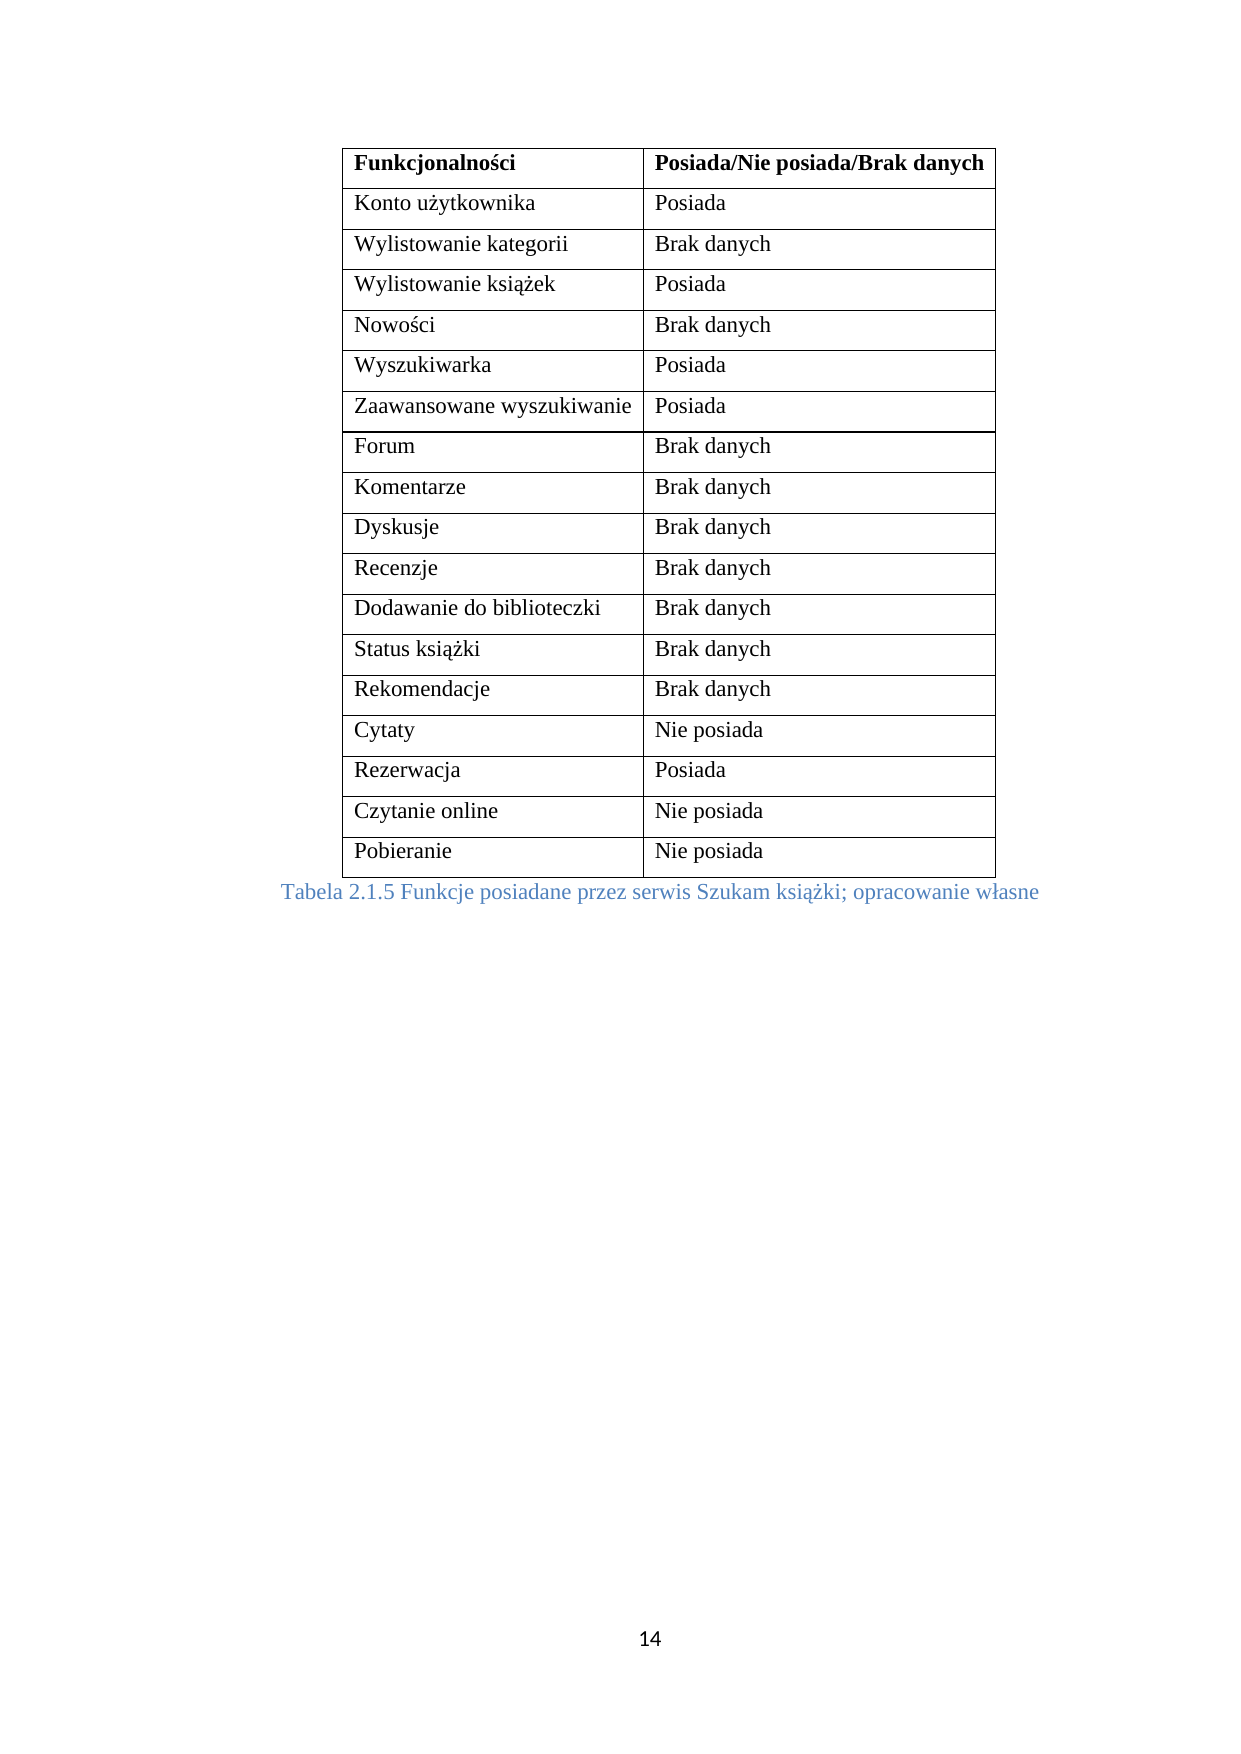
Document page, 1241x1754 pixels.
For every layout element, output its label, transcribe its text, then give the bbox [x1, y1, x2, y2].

table_cell Brak danych [644, 433, 995, 472]
table_cell Brak danych [644, 514, 995, 553]
table_cell Brak danych [644, 311, 995, 350]
table_cell Rekomendacje [343, 676, 643, 715]
table_cell Wyszukiwarka [343, 351, 643, 391]
table_cell Pobieranie [343, 838, 643, 877]
table_cell Brak danych [644, 676, 995, 715]
table_cell Nie posiada [644, 716, 995, 756]
text Tabela 2.1.5 Funkcje posiadane przez serwis Szukam książki; opracowanie własne [207, 878, 1092, 904]
table_cell Wylistowanie książek [343, 270, 643, 310]
table_cell Posiada [644, 757, 995, 796]
table_cell Cytaty [343, 716, 643, 756]
table_cell Posiada [644, 392, 995, 431]
table_cell Posiada [644, 351, 995, 391]
table_cell Brak danych [644, 595, 995, 634]
table_cell Brak danych [644, 473, 995, 512]
table_header Funkcjonalności [343, 149, 643, 188]
table_cell Rezerwacja [343, 757, 643, 796]
table_cell Brak danych [644, 554, 995, 593]
table_cell Konto użytkownika [343, 189, 643, 229]
table_header Posiada/Nie posiada/Brak danych [644, 149, 995, 188]
table_cell Status książki [343, 635, 643, 674]
table_cell Nie posiada [644, 797, 995, 837]
table_cell Forum [343, 433, 643, 472]
table_cell Wylistowanie kategorii [343, 230, 643, 269]
table_cell Dyskusje [343, 514, 643, 553]
table_cell Zaawansowane wyszukiwanie [343, 392, 643, 431]
table_cell Posiada [644, 270, 995, 310]
table_cell Nie posiada [644, 838, 995, 877]
table_cell Nowości [343, 311, 643, 350]
table_cell Recenzje [343, 554, 643, 593]
table_cell Komentarze [343, 473, 643, 512]
table_cell Dodawanie do biblioteczki [343, 595, 643, 634]
table_cell Brak danych [644, 635, 995, 674]
table_cell Posiada [644, 189, 995, 229]
table_cell Brak danych [644, 230, 995, 269]
table_cell Czytanie online [343, 797, 643, 837]
